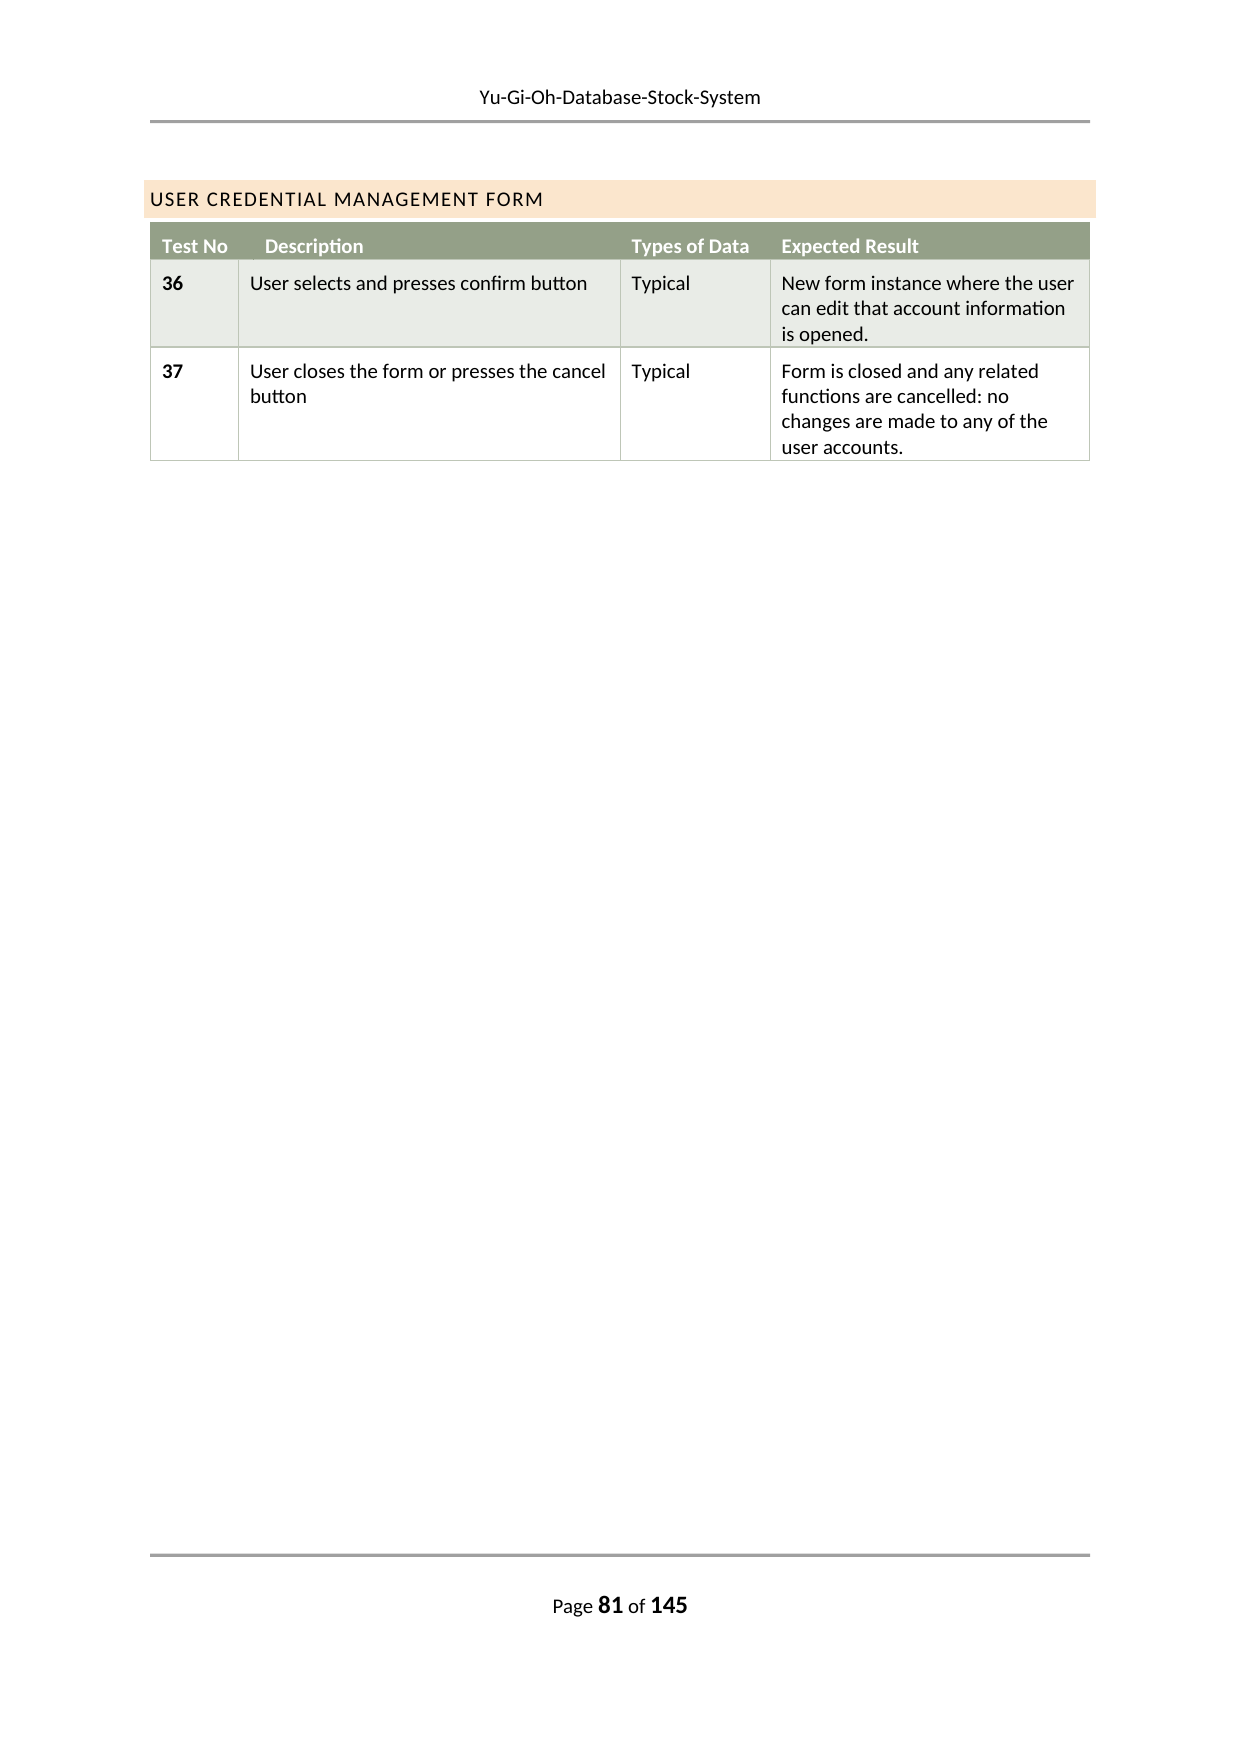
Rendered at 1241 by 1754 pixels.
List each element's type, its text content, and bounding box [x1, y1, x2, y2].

table_cell 37 [151, 348, 238, 459]
table_cell New form instance where the user can edit that account information is opened. [771, 260, 1089, 346]
table_header Expected Result [771, 223, 1089, 259]
table_cell 36 [151, 260, 238, 346]
table_cell Form is closed and any related functions are cancelled: no changes are made to any of the user accounts. [771, 348, 1089, 459]
table_cell User selects and presses confirm button [239, 260, 620, 346]
table_cell User closes the form or presses the cancel button [239, 348, 620, 459]
table_cell Typical [621, 348, 770, 459]
table_header Types of Data [621, 223, 770, 259]
table_header Description [254, 223, 620, 259]
subtitle User Credential Management Form [150, 186, 1090, 212]
table_header Test No [151, 223, 253, 259]
table_cell Typical [621, 260, 770, 346]
